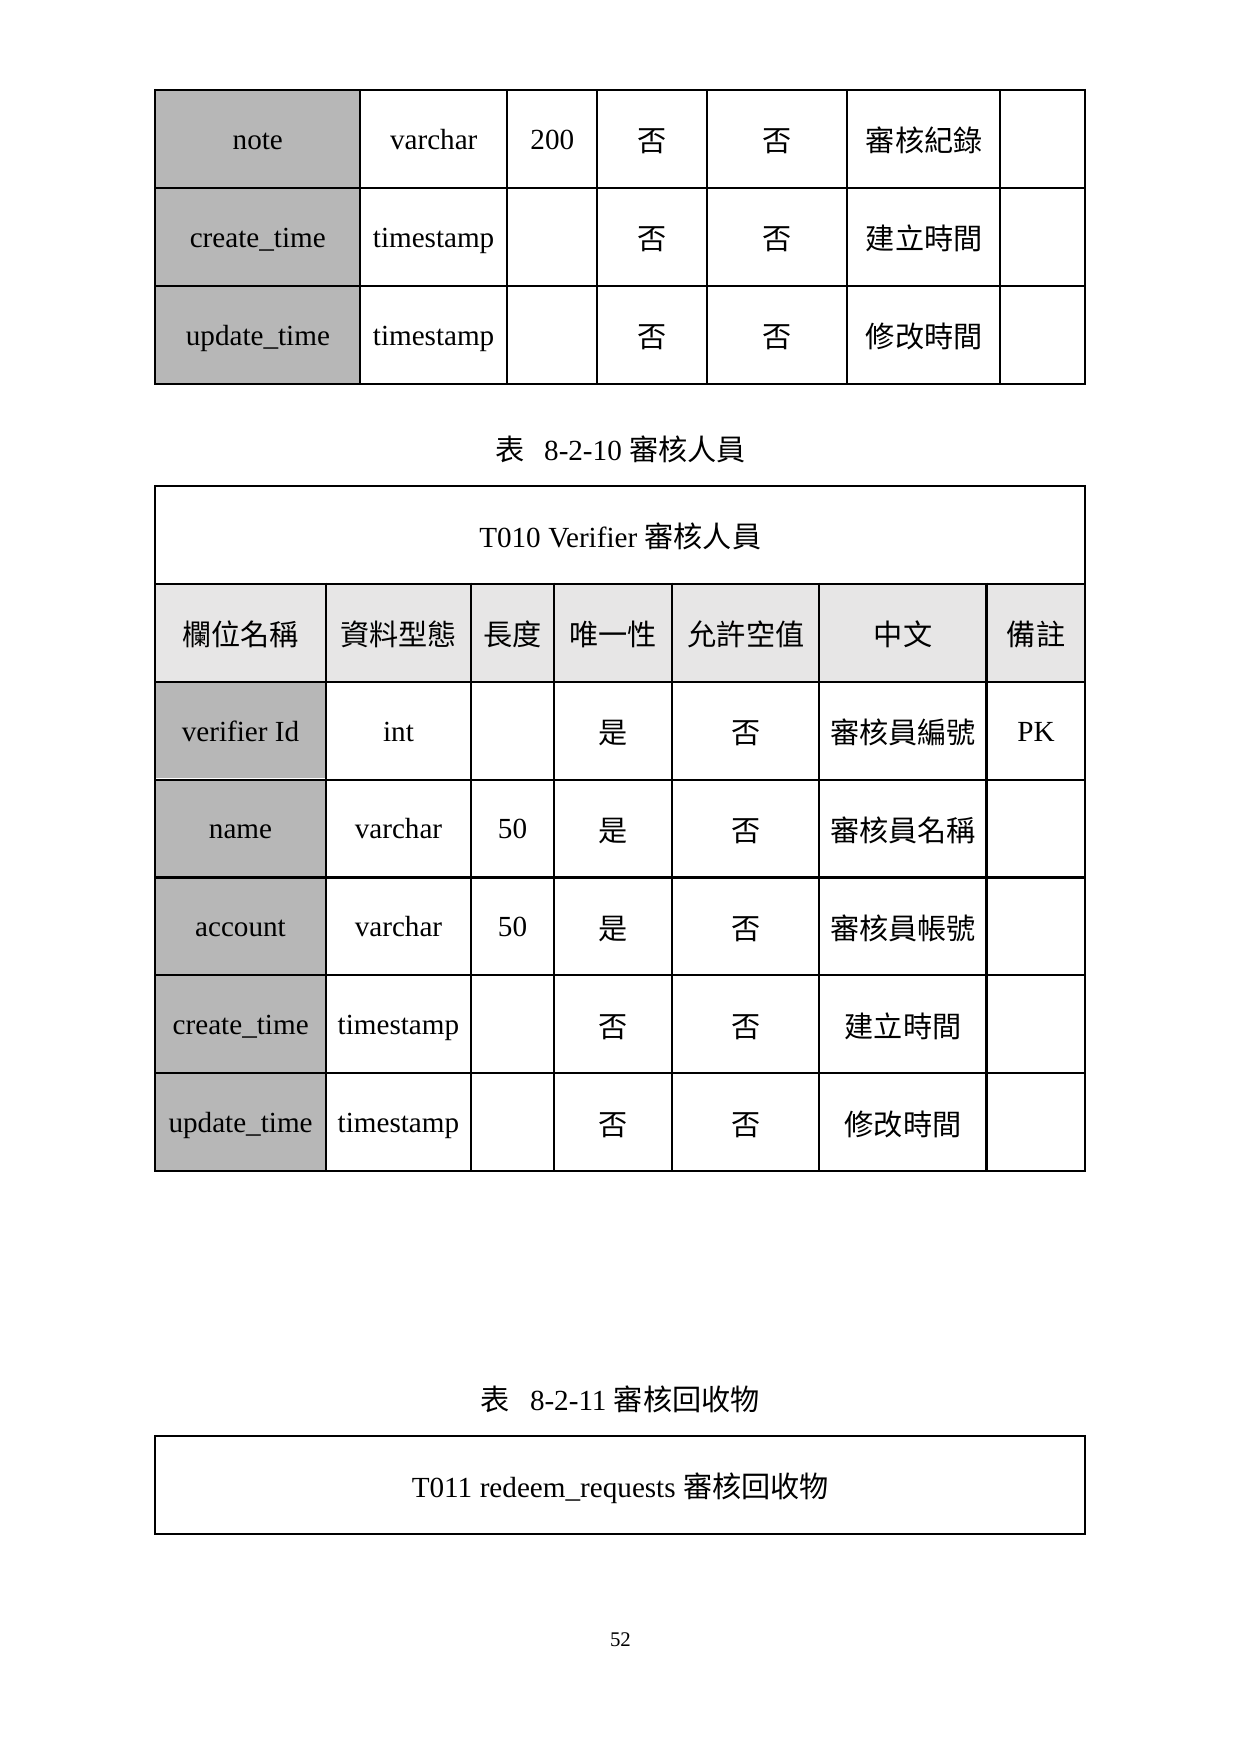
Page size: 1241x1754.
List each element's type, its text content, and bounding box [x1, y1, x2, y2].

table_cell [508, 189, 596, 285]
table_cell name [156, 781, 325, 876]
table_cell [1001, 91, 1084, 187]
table_cell [1001, 287, 1084, 383]
table_cell 唯一性 [555, 585, 671, 681]
table_cell 否 [673, 683, 818, 778]
table_cell account [156, 879, 325, 974]
table_cell 長度 [472, 585, 553, 681]
table_cell timestamp [327, 1074, 470, 1170]
table_cell varchar [327, 781, 470, 876]
table_cell 是 [555, 879, 671, 974]
table_cell 欄位名稱 [156, 585, 325, 681]
table_cell [472, 976, 553, 1072]
table_cell [988, 879, 1084, 974]
text 表198-2-11 審核回收物 [89, 1360, 1152, 1435]
table_cell 50 [472, 781, 553, 876]
table_cell [472, 683, 553, 778]
table_cell update_time [156, 1074, 325, 1170]
table_cell 否 [598, 287, 706, 383]
table_cell 否 [708, 91, 846, 187]
table_cell 否 [673, 879, 818, 974]
table_cell 否 [708, 189, 846, 285]
table_cell 否 [673, 976, 818, 1072]
table_cell 修改時間 [848, 287, 999, 383]
table_header T011 redeem_requests 審核回收物 [156, 1437, 1084, 1533]
table_cell [1001, 189, 1084, 285]
table_cell 中文 [820, 585, 985, 681]
table_cell 備註 [988, 585, 1084, 681]
table_cell int [327, 683, 470, 778]
table_cell 200 [508, 91, 596, 187]
table_cell varchar [327, 879, 470, 974]
table_cell PK [988, 683, 1084, 778]
table_cell update_time [156, 287, 359, 383]
table_cell [508, 287, 596, 383]
table_cell 建立時間 [820, 976, 985, 1072]
table_cell [988, 781, 1084, 876]
table_cell [472, 1074, 553, 1170]
table_cell 建立時間 [848, 189, 999, 285]
table_cell varchar [361, 91, 506, 187]
table_cell 否 [555, 976, 671, 1072]
table_cell note [156, 91, 359, 187]
table_cell 否 [598, 189, 706, 285]
table_cell 否 [673, 781, 818, 876]
table_cell 資料型態 [327, 585, 470, 681]
table_cell 審核紀錄 [848, 91, 999, 187]
table_cell 否 [673, 1074, 818, 1170]
table_cell 50 [472, 879, 553, 974]
table_cell create_time [156, 976, 325, 1072]
table_cell 否 [708, 287, 846, 383]
text 表188-2-10 審核人員 [89, 410, 1152, 485]
table_cell timestamp [361, 189, 506, 285]
table_cell 審核員帳號 [820, 879, 985, 974]
table_cell [988, 976, 1084, 1072]
table_cell timestamp [361, 287, 506, 383]
table_header T010 Verifier 審核人員 [156, 487, 1084, 583]
table_cell 否 [598, 91, 706, 187]
table_cell 審核員編號 [820, 683, 985, 778]
table_cell 是 [555, 781, 671, 876]
table_cell verifier Id [156, 683, 325, 778]
table_cell create_time [156, 189, 359, 285]
table_cell [988, 1074, 1084, 1170]
table_cell 允許空值 [673, 585, 818, 681]
table_cell 審核員名稱 [820, 781, 985, 876]
table_cell 是 [555, 683, 671, 778]
table_cell 否 [555, 1074, 671, 1170]
table_cell 修改時間 [820, 1074, 985, 1170]
table_cell timestamp [327, 976, 470, 1072]
